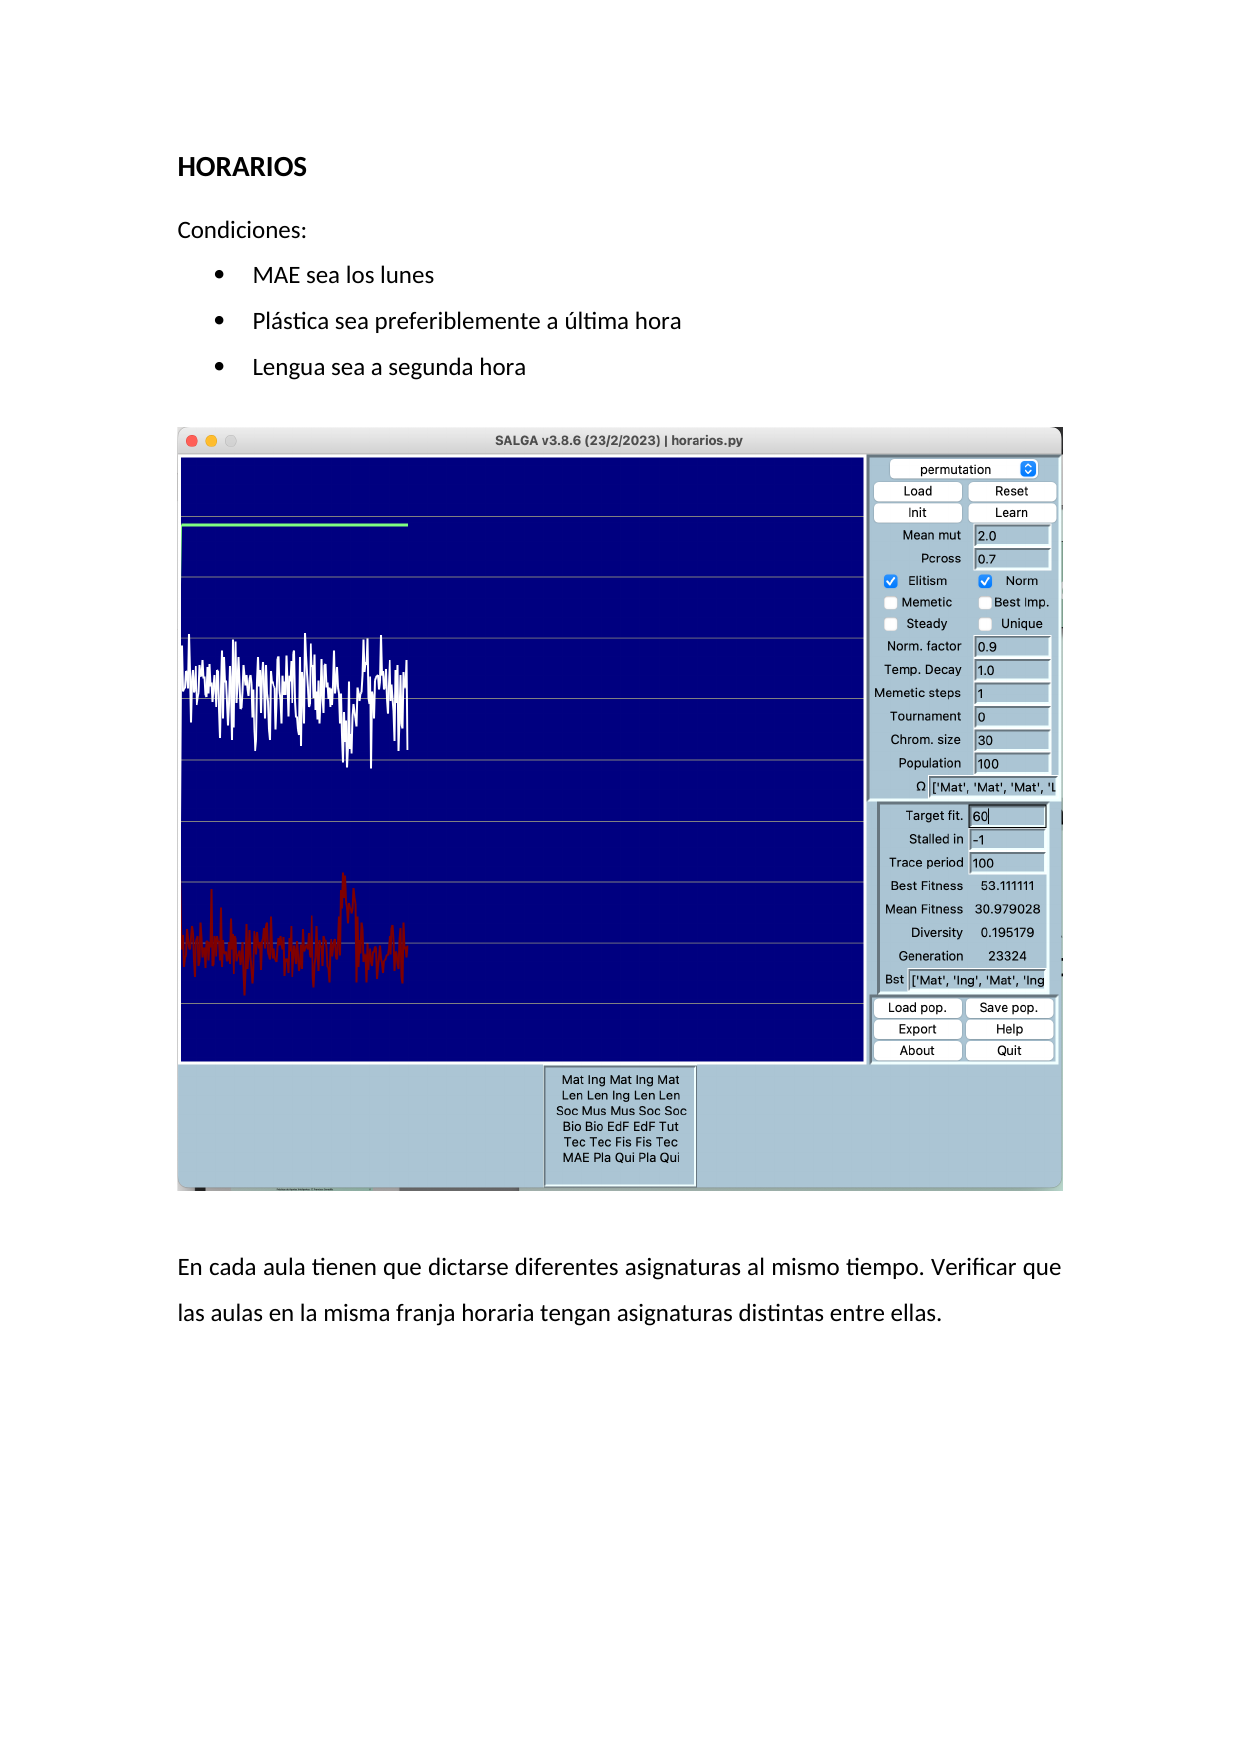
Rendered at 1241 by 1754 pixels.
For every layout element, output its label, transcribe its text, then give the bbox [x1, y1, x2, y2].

list Lengua sea a segunda hora [215, 351, 1063, 381]
text Condiciones: [177, 214, 1063, 244]
text HORARIOS [177, 148, 1063, 183]
picture [177, 427, 1063, 1191]
list MAE sea los lunes [215, 259, 1063, 290]
list Plástica sea preferiblemente a última hora [215, 305, 1063, 336]
text En cada aula tienen que dictarse diferentes asignaturas al mismo tiempo. Verificar que las aulas en la misma franja horaria tengan asignaturas distintas entre ellas. [177, 1251, 1063, 1328]
